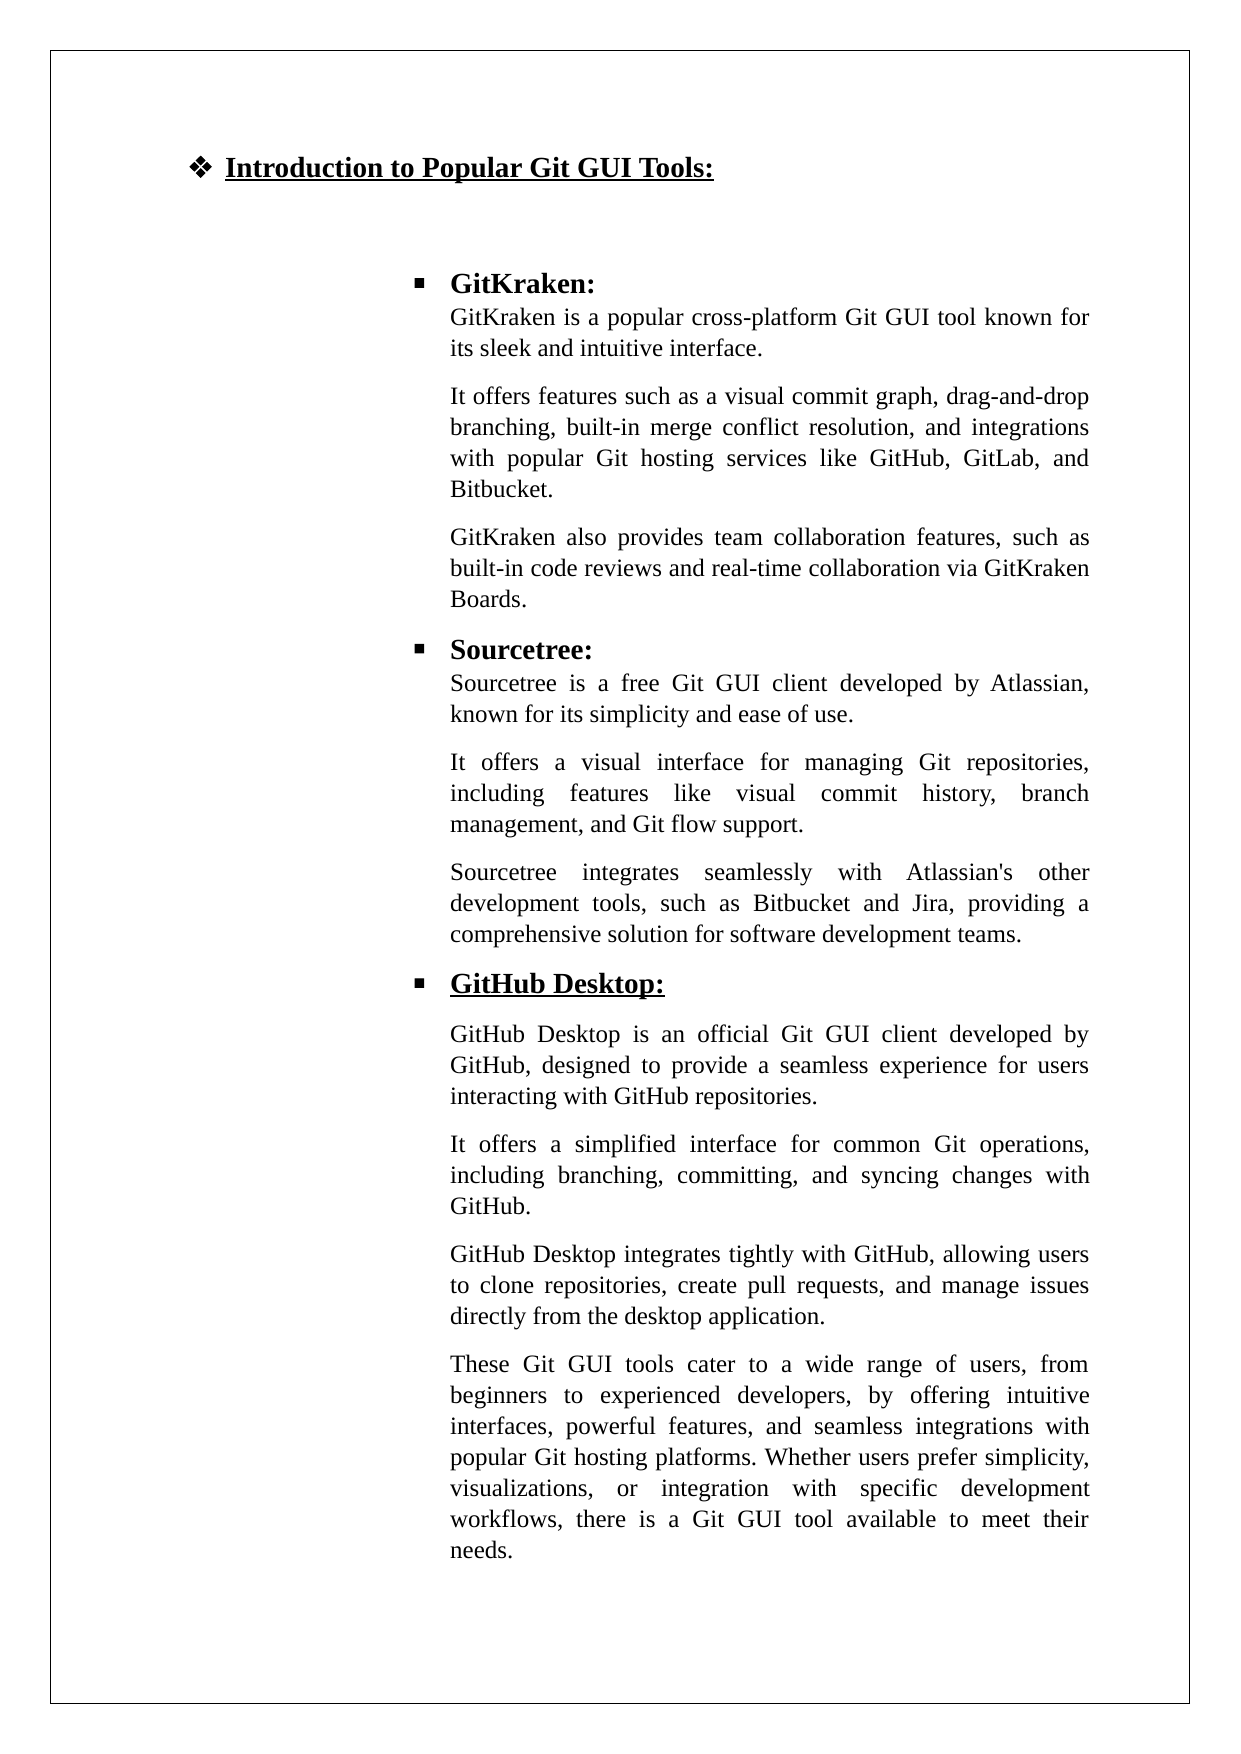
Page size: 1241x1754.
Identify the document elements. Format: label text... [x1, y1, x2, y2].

list GitHub Desktop: [412, 966, 1090, 1000]
list GitKraken: [412, 266, 1090, 300]
list GitKraken is a popular cross-platform Git GUI tool known for its sleek and intuitive interface. [450, 302, 1090, 362]
text These Git GUI tools cater to a wide range of users, from beginners to experienced developers, by offering intuitive interfaces, powerful features, and seamless integrations with popular Git hosting platforms. Whether users prefer simplicity, visualizations, or integration with specific development workflows, there is a Git GUI tool available to meet their needs. [450, 1349, 1090, 1564]
text It offers features such as a visual commit graph, drag-and-drop branching, built-in merge conflict resolution, and integrations with popular Git hosting services like GitHub, GitLab, and Bitbucket. [450, 381, 1090, 503]
text GitKraken also provides team collaboration features, such as built-in code reviews and real-time collaboration via GitKraken Boards. [450, 522, 1090, 613]
list Introduction to Popular Git GUI Tools: [187, 150, 1090, 184]
list Sourcetree is a free Git GUI client developed by Atlassian, known for its simplicity and ease of use. [450, 668, 1090, 728]
text GitHub Desktop integrates tightly with GitHub, allowing users to clone repositories, create pull requests, and manage issues directly from the desktop application. [450, 1239, 1090, 1330]
text GitHub Desktop is an official Git GUI client developed by GitHub, designed to provide a seamless experience for users interacting with GitHub repositories. [450, 1019, 1090, 1110]
text It offers a simplified interface for common Git operations, including branching, committing, and syncing changes with GitHub. [450, 1129, 1090, 1220]
list Sourcetree: [412, 632, 1090, 665]
text Sourcetree integrates seamlessly with Atlassian's other development tools, such as Bitbucket and Jira, providing a comprehensive solution for software development teams. [450, 857, 1090, 947]
text It offers a visual interface for managing Git repositories, including features like visual commit history, branch management, and Git flow support. [450, 747, 1090, 838]
